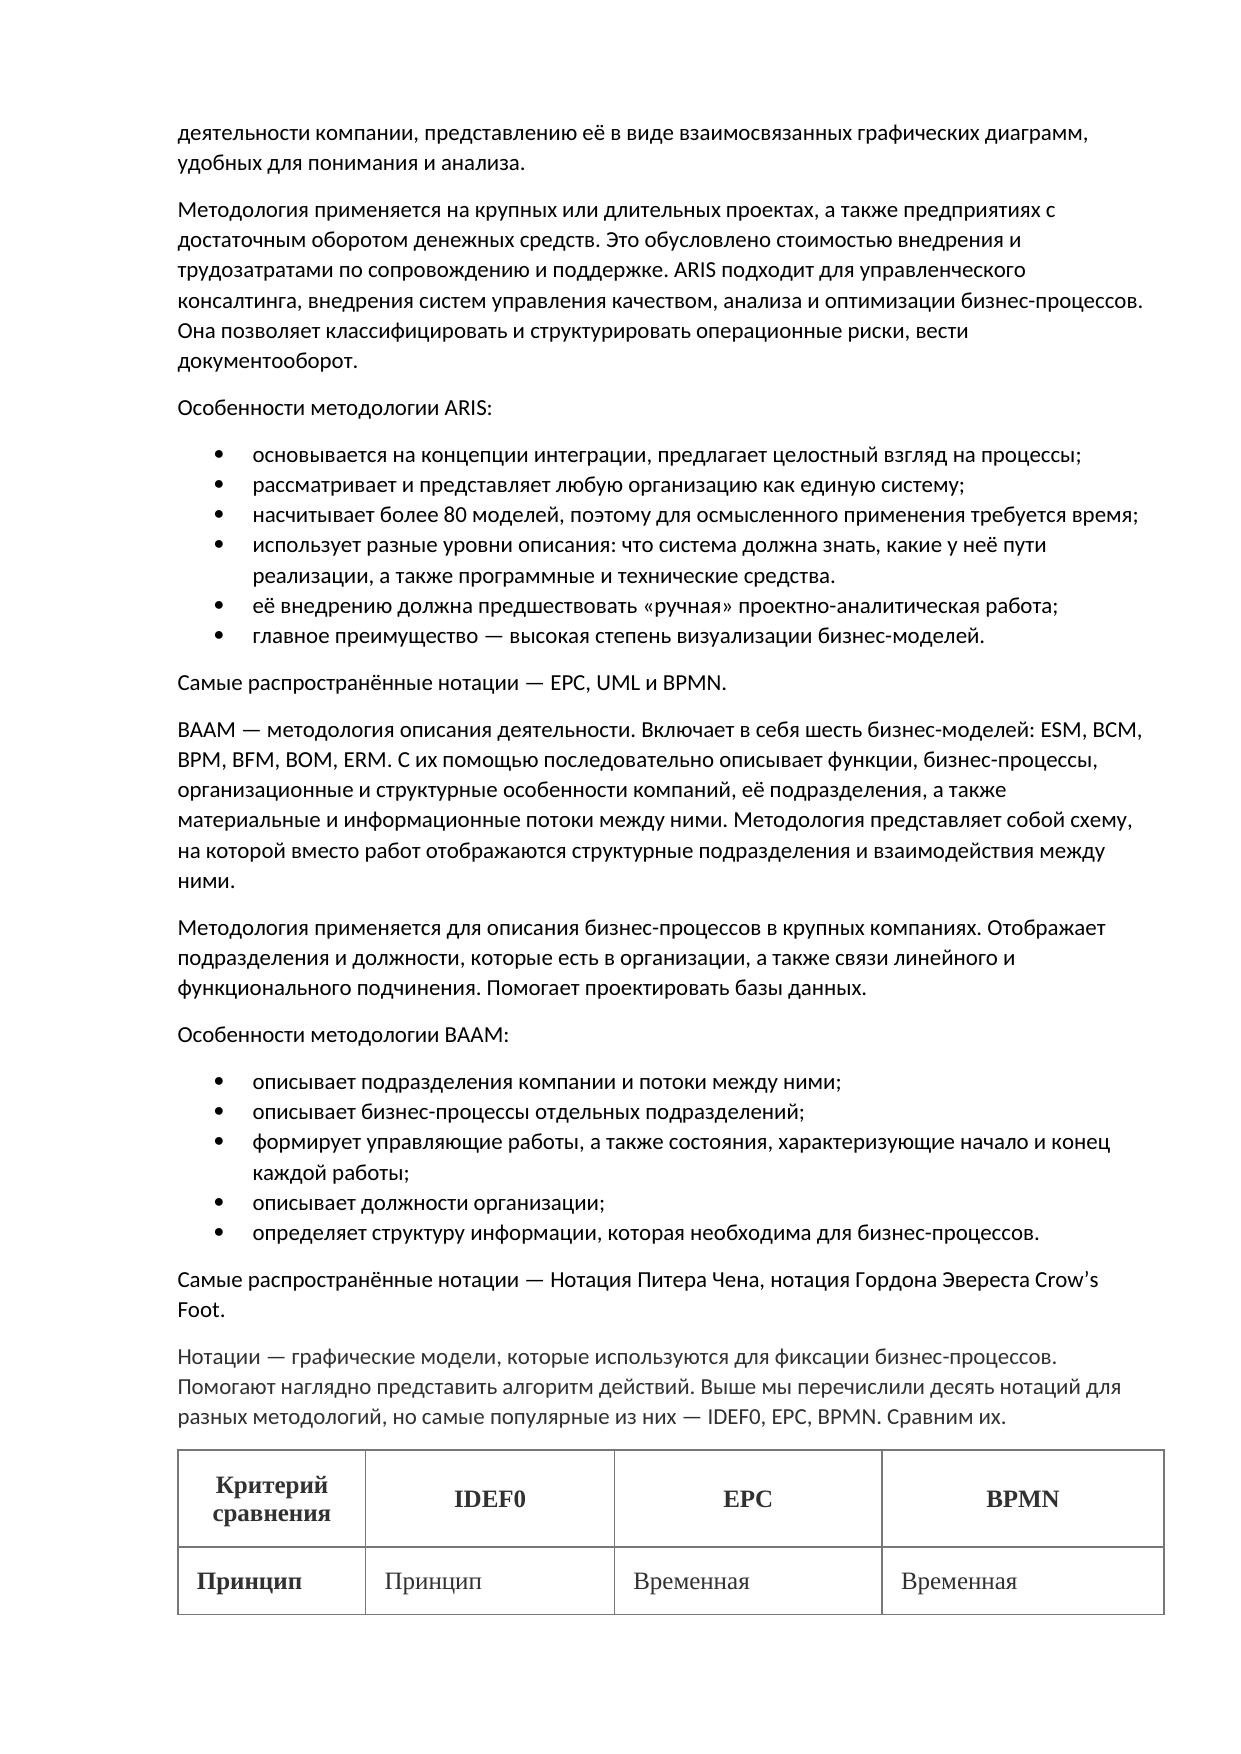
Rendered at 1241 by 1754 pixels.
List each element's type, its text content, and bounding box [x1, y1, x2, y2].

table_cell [366, 1548, 614, 1614]
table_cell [615, 1548, 881, 1614]
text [177, 118, 1152, 176]
list описывает подразделения компании и потоки между ними; [215, 1067, 1152, 1095]
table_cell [179, 1548, 365, 1614]
text Нотации — графические модели, которые используются для фиксации бизнес-процессов. Помогают наглядно представить алгоритм действий. Выше мы перечислили десять нотаций для разных методологий, но самые популярные из них — IDEF0, EPC, BPMN. Сравним их. [177, 1342, 1152, 1431]
list описывает бизнес-процессы отдельных подразделений; [215, 1097, 1152, 1125]
list её внедрению должна предшествовать «ручная» проектно-аналитическая работа; [215, 591, 1152, 619]
table_header BPMN [883, 1451, 1163, 1546]
text Самые распространённые нотации — Нотация Питера Чена, нотация Гордона Эвереста Crow’s Foot. [177, 1265, 1152, 1323]
text Особенности методологии ARIS: [177, 393, 1152, 421]
list определяет структуру информации, которая необходима для бизнес-процессов. [215, 1218, 1152, 1246]
list описывает должности организации; [215, 1188, 1152, 1216]
table_header Критерий сравнения [179, 1451, 365, 1546]
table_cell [883, 1548, 1163, 1614]
text BAAM — методология описания деятельности. Включает в себя шесть бизнес-моделей: ESM, BCM, BPM, BFM, BOM, ERM. С их помощью последовательно описывает функции, бизнес-процессы, организационные и структурные особенности компаний, её подразделения, а также материальные и информационные потоки между ними. Методология представляет собой схему, на которой вместо работ отображаются структурные подразделения и взаимодействия между ними. [177, 715, 1152, 894]
list главное преимущество — высокая степень визуализации бизнес-моделей. [215, 621, 1152, 649]
list использует разные уровни описания: что система должна знать, какие у неё пути реализации, а также программные и технические средства. [215, 531, 1152, 589]
text Методология применяется на крупных или длительных проектах, а также предприятиях с достаточным оборотом денежных средств. Это обусловлено стоимостью внедрения и трудозатратами по сопровождению и поддержке. ARIS подходит для управленческого консалтинга, внедрения систем управления качеством, анализа и оптимизации бизнес-процессов. Она позволяет классифицировать и структурировать операционные риски, вести документооборот. [177, 195, 1152, 374]
list формирует управляющие работы, а также состояния, характеризующие начало и конец каждой работы; [215, 1127, 1152, 1186]
table_header EPC [615, 1451, 881, 1546]
list рассматривает и представляет любую организацию как единую систему; [215, 470, 1152, 498]
list основывается на концепции интеграции, предлагает целостный взгляд на процессы; [215, 440, 1152, 468]
list насчитывает более 80 моделей, поэтому для осмысленного применения требуется время; [215, 500, 1152, 528]
text Методология применяется для описания бизнес-процессов в крупных компаниях. Отображает подразделения и должности, которые есть в организации, а также связи линейного и функционального подчинения. Помогает проектировать базы данных. [177, 913, 1152, 1001]
text Самые распространённые нотации — EPC, UML и BPMN. [177, 668, 1152, 696]
table_header IDEF0 [366, 1451, 614, 1546]
text Особенности методологии BAAM: [177, 1020, 1152, 1048]
